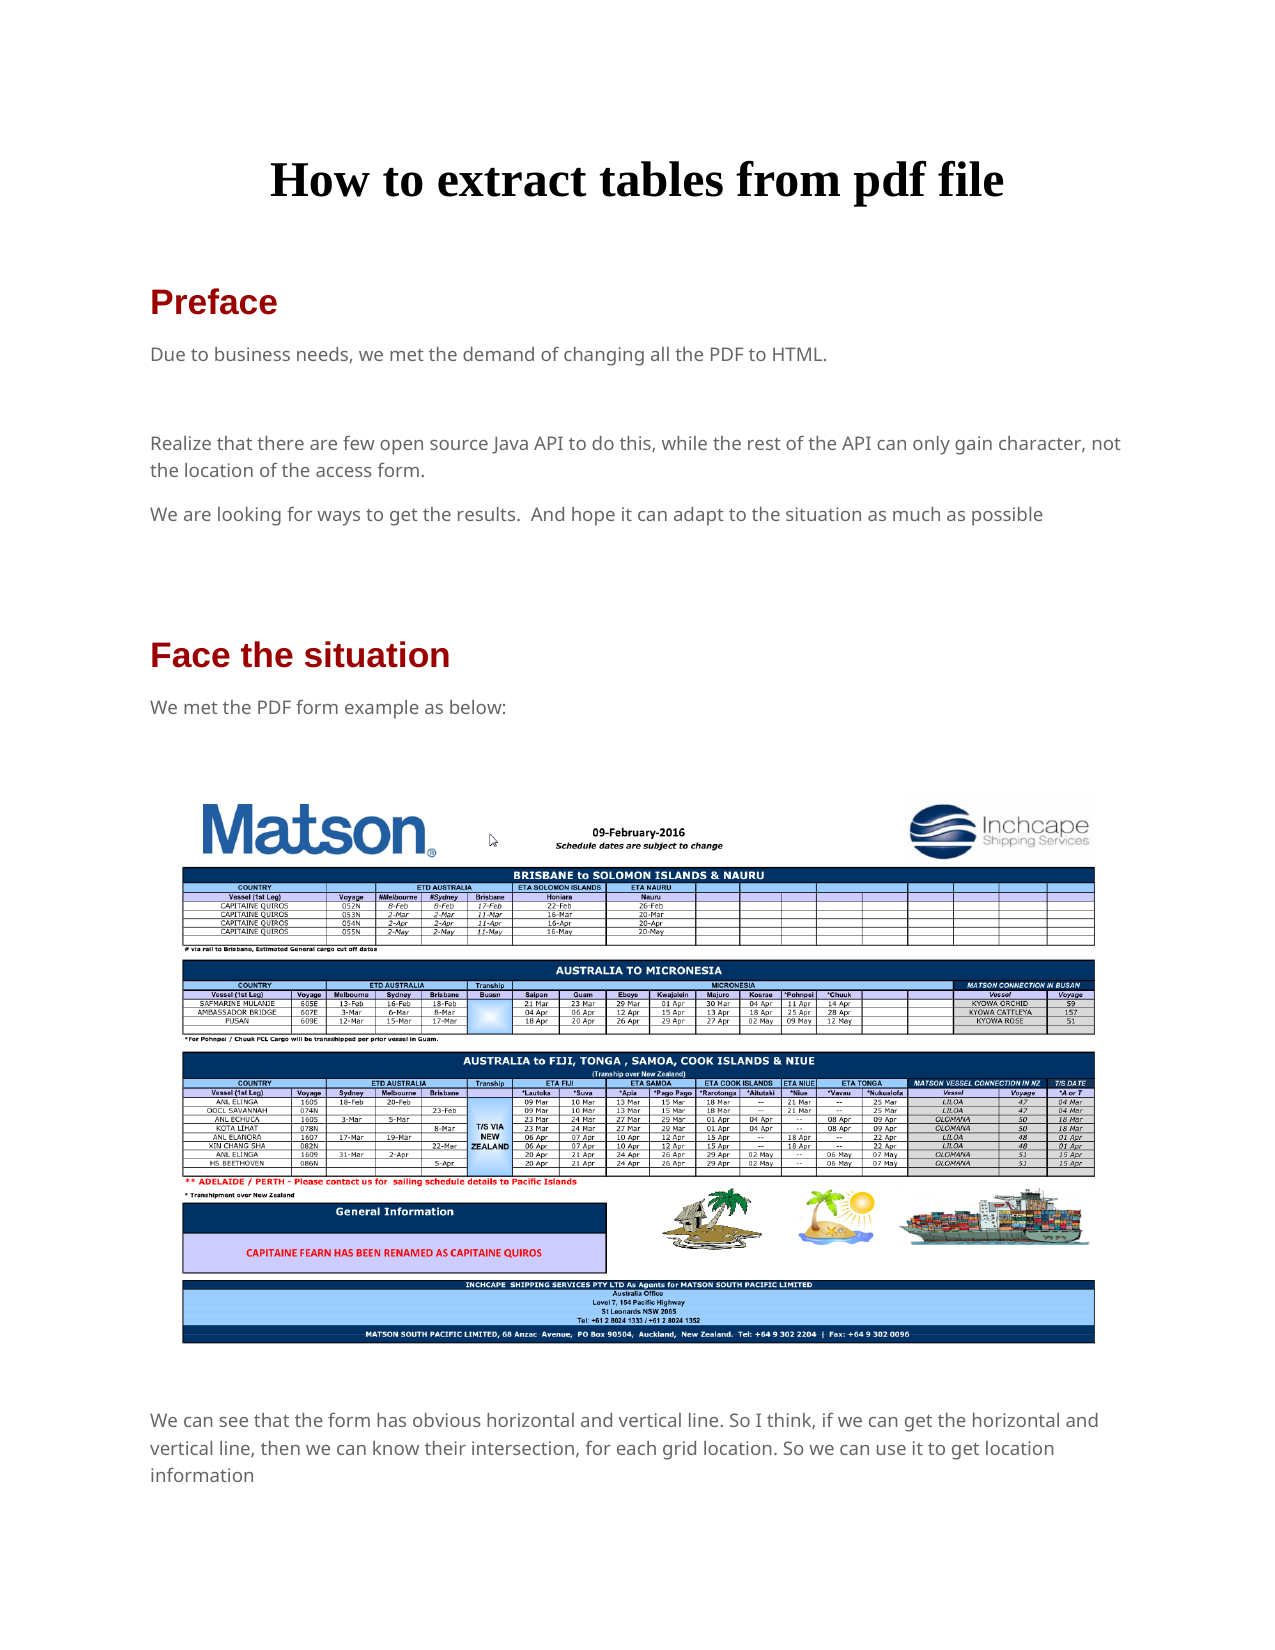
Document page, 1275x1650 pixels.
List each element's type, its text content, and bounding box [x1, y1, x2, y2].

subtitle How to extract tables from pdf file [150, 150, 1125, 207]
text Due to business needs, we met the demand of changing all the PDF to HTML. [150, 341, 1125, 367]
text Preface [150, 281, 1125, 322]
picture [150, 738, 1124, 1389]
text We can see that the form has obvious horizontal and vertical line. So I think, if we can get the horizontal and vertical line, then we can know their intersection, for each grid location. So we can use it to get location information [150, 1408, 1125, 1488]
text We are looking for ways to get the results. And hope it can adapt to the situation as much as possible [150, 501, 1125, 527]
text We met the PDF form example as below: [150, 694, 1125, 720]
text Realize that there are few open source Java API to do this, while the rest of the API can only gain character, not the location of the access form. [150, 430, 1125, 483]
text Face the situation [150, 634, 1125, 675]
